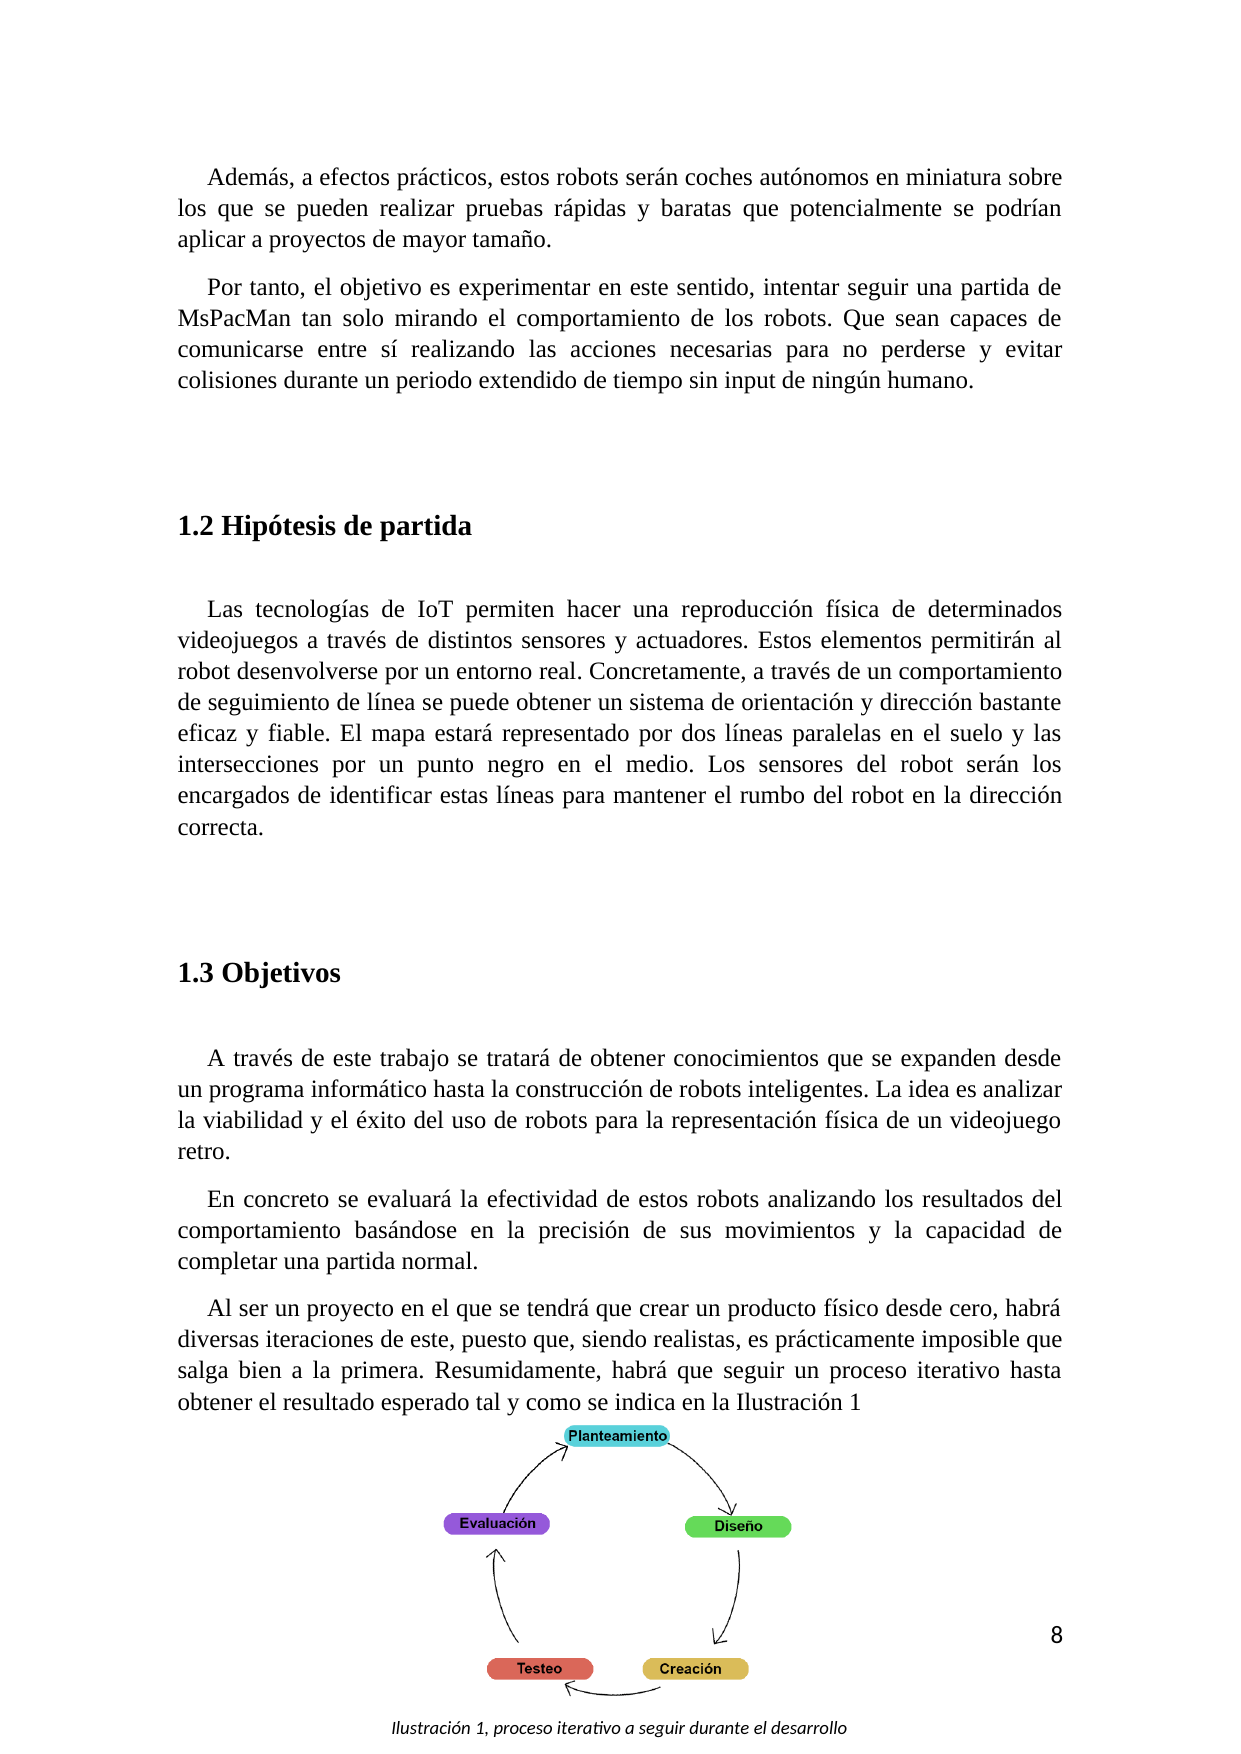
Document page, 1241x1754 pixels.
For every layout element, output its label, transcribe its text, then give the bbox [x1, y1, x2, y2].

text En concreto se evaluará la efectividad de estos robots analizando los resultados del comportamiento basándose en la precisión de sus movimientos y la capacidad de completar una partida normal. [177, 1184, 1063, 1274]
text 1.3 Objetivos [177, 955, 1063, 988]
picture [429, 1416, 811, 1709]
text 1.2 Hipótesis de partida [177, 508, 1063, 542]
text A través de este trabajo se tratará de obtener conocimientos que se expanden desde un programa informático hasta la construcción de robots inteligentes. La idea es analizar la viabilidad y el éxito del uso de robots para la representación física de un videojuego retro. [177, 1043, 1063, 1165]
text Además, a efectos prácticos, estos robots serán coches autónomos en miniatura sobre los que se pueden realizar pruebas rápidas y baratas que potencialmente se podrían aplicar a proyectos de mayor tamaño. [177, 162, 1063, 253]
text Al ser un proyecto en el que se tendrá que crear un producto físico desde cero, habrá diversas iteraciones de este, puesto que, siendo realistas, es prácticamente imposible que salga bien a la primera. Resumidamente, habrá que seguir un proceso iterativo hasta obtener el resultado esperado tal y como se indica en la Ilustración 1 [177, 1293, 1063, 1415]
text Las tecnologías de IoT permiten hacer una reproducción física de determinados videojuegos a través de distintos sensores y actuadores. Estos elementos permitirán al robot desenvolverse por un entorno real. Concretamente, a través de un comportamiento de seguimiento de línea se puede obtener un sistema de orientación y dirección bastante eficaz y fiable. El mapa estará representado por dos líneas paralelas en el suelo y las intersecciones por un punto negro en el medio. Los sensores del robot serán los encargados de identificar estas líneas para mantener el rumbo del robot en la dirección correcta. [177, 594, 1063, 840]
text Por tanto, el objetivo es experimentar en este sentido, intentar seguir una partida de MsPacMan tan solo mirando el comportamiento de los robots. Que sean capaces de comunicarse entre sí realizando las acciones necesarias para no perderse y evitar colisiones durante un periodo extendido de tiempo sin input de ningún humano. [177, 272, 1063, 394]
